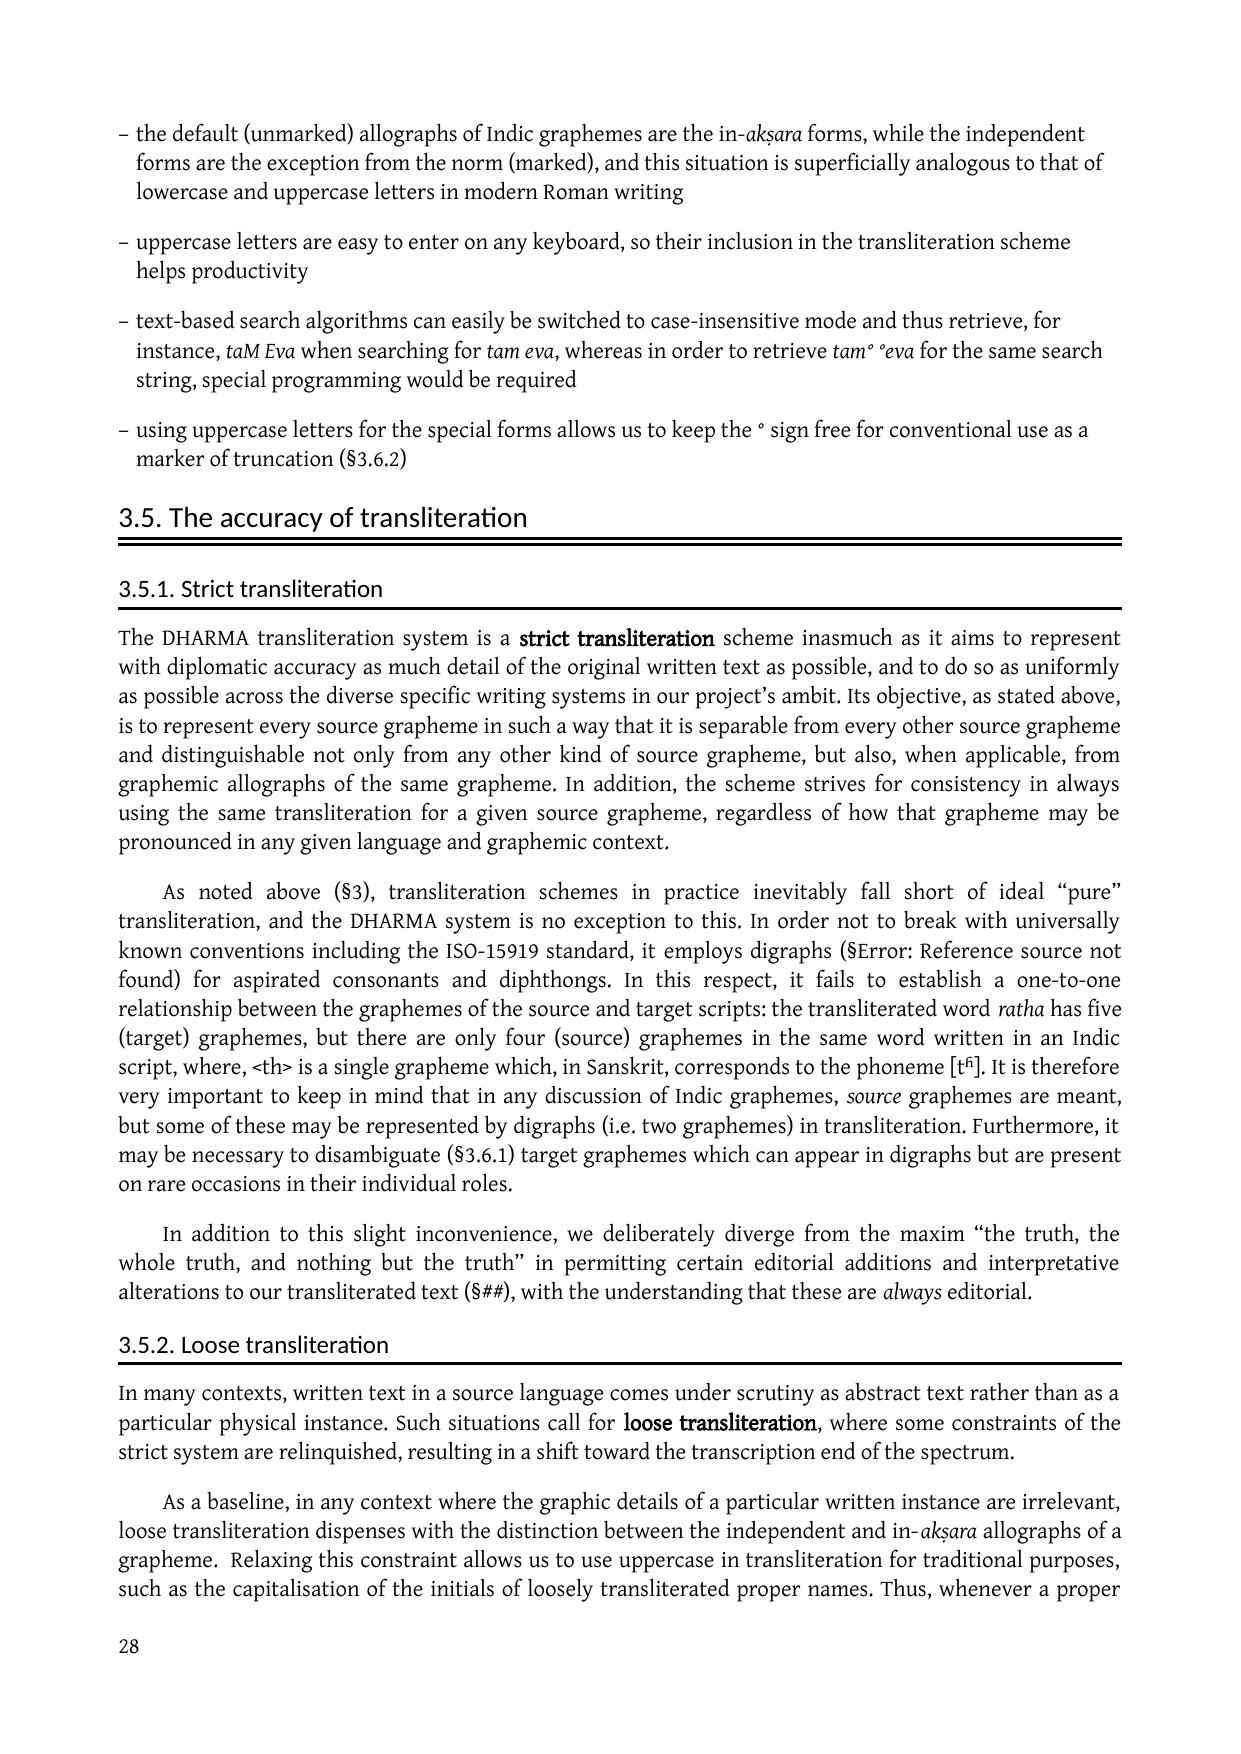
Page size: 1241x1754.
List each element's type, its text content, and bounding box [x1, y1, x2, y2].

list the default (unmarked) allographs of Indic graphemes are the in-akṣara forms, while the independent forms are the exception from the norm (marked), and this situation is superficially analogous to that of lowercase and uppercase letters in modern Roman writing [118, 118, 1122, 206]
text The DHARMA transliteration system is a strict transliteration scheme inasmuch as it aims to represent with diplomatic accuracy as much detail of the original written text as possible, and to do so as uniformly as possible across the diverse specific writing systems in our project’s ambit. Its objective, as stated above, is to represent every source grapheme in such a way that it is separable from every other source grapheme and distinguishable not only from any other kind of source grapheme, but also, when applicable, from graphemic allographs of the same grapheme. In addition, the scheme strives for consistency in always using the same transliteration for a given source grapheme, regardless of how that grapheme may be pronounced in any given language and graphemic context. [118, 622, 1122, 856]
list uppercase letters are easy to enter on any keyboard, so their inclusion in the transliteration scheme helps productivity [118, 226, 1122, 285]
list text-based search algorithms can easily be switched to case-insensitive mode and thus retrieve, for instance, taM Eva when searching for tam eva, whereas in order to retrieve tam° °eva for the same search string, special programming would be required [118, 306, 1122, 393]
subtitle Loose transliteration [118, 1326, 1122, 1362]
list using uppercase letters for the special forms allows us to keep the ° sign free for conventional use as a marker of truncation (§3.6.2) [118, 414, 1122, 472]
subtitle The accuracy of transliteration [118, 497, 1122, 537]
subtitle Strict transliteration [118, 571, 1122, 607]
text In many contexts, written text in a source language comes under scrutiny as abstract text rather than as a particular physical instance. Such situations call for loose transliteration, where some constraints of the strict system are relinquished, resulting in a shift toward the transcription end of the spectrum. [118, 1377, 1122, 1465]
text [118, 1486, 1122, 1602]
text In addition to this slight inconvenience, we deliberately diverge from the maxim “the truth, the whole truth, and nothing but the truth” in permitting certain editorial additions and interpretative alterations to our transliterated text (§##), with the understanding that these are always editorial. [118, 1218, 1122, 1306]
